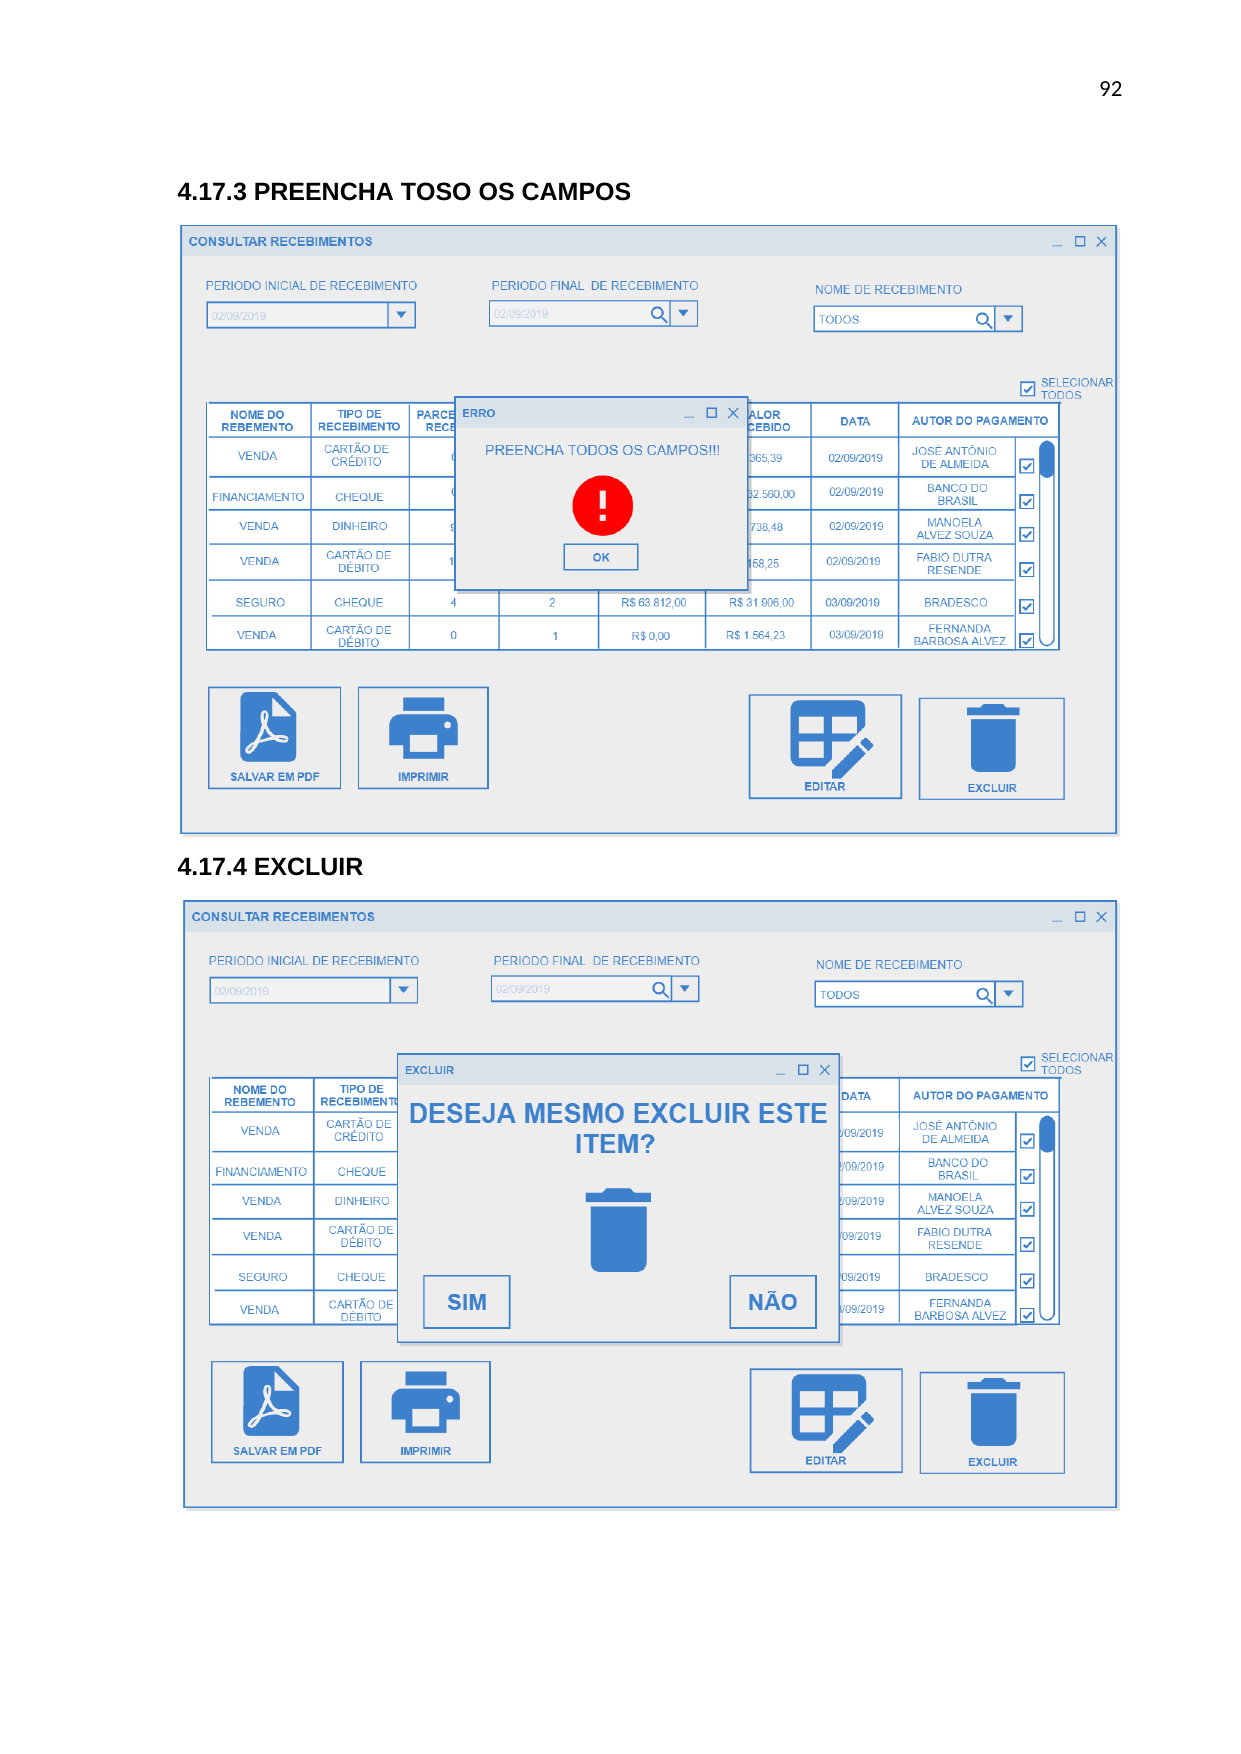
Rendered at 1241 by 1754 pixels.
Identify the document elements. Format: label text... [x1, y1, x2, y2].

picture [177, 894, 1123, 1512]
text 4.17.3 PREENCHA TOSO OS CAMPOS [177, 177, 1122, 206]
text 4.17.4 EXCLUIR [177, 851, 1122, 880]
picture [177, 220, 1123, 838]
